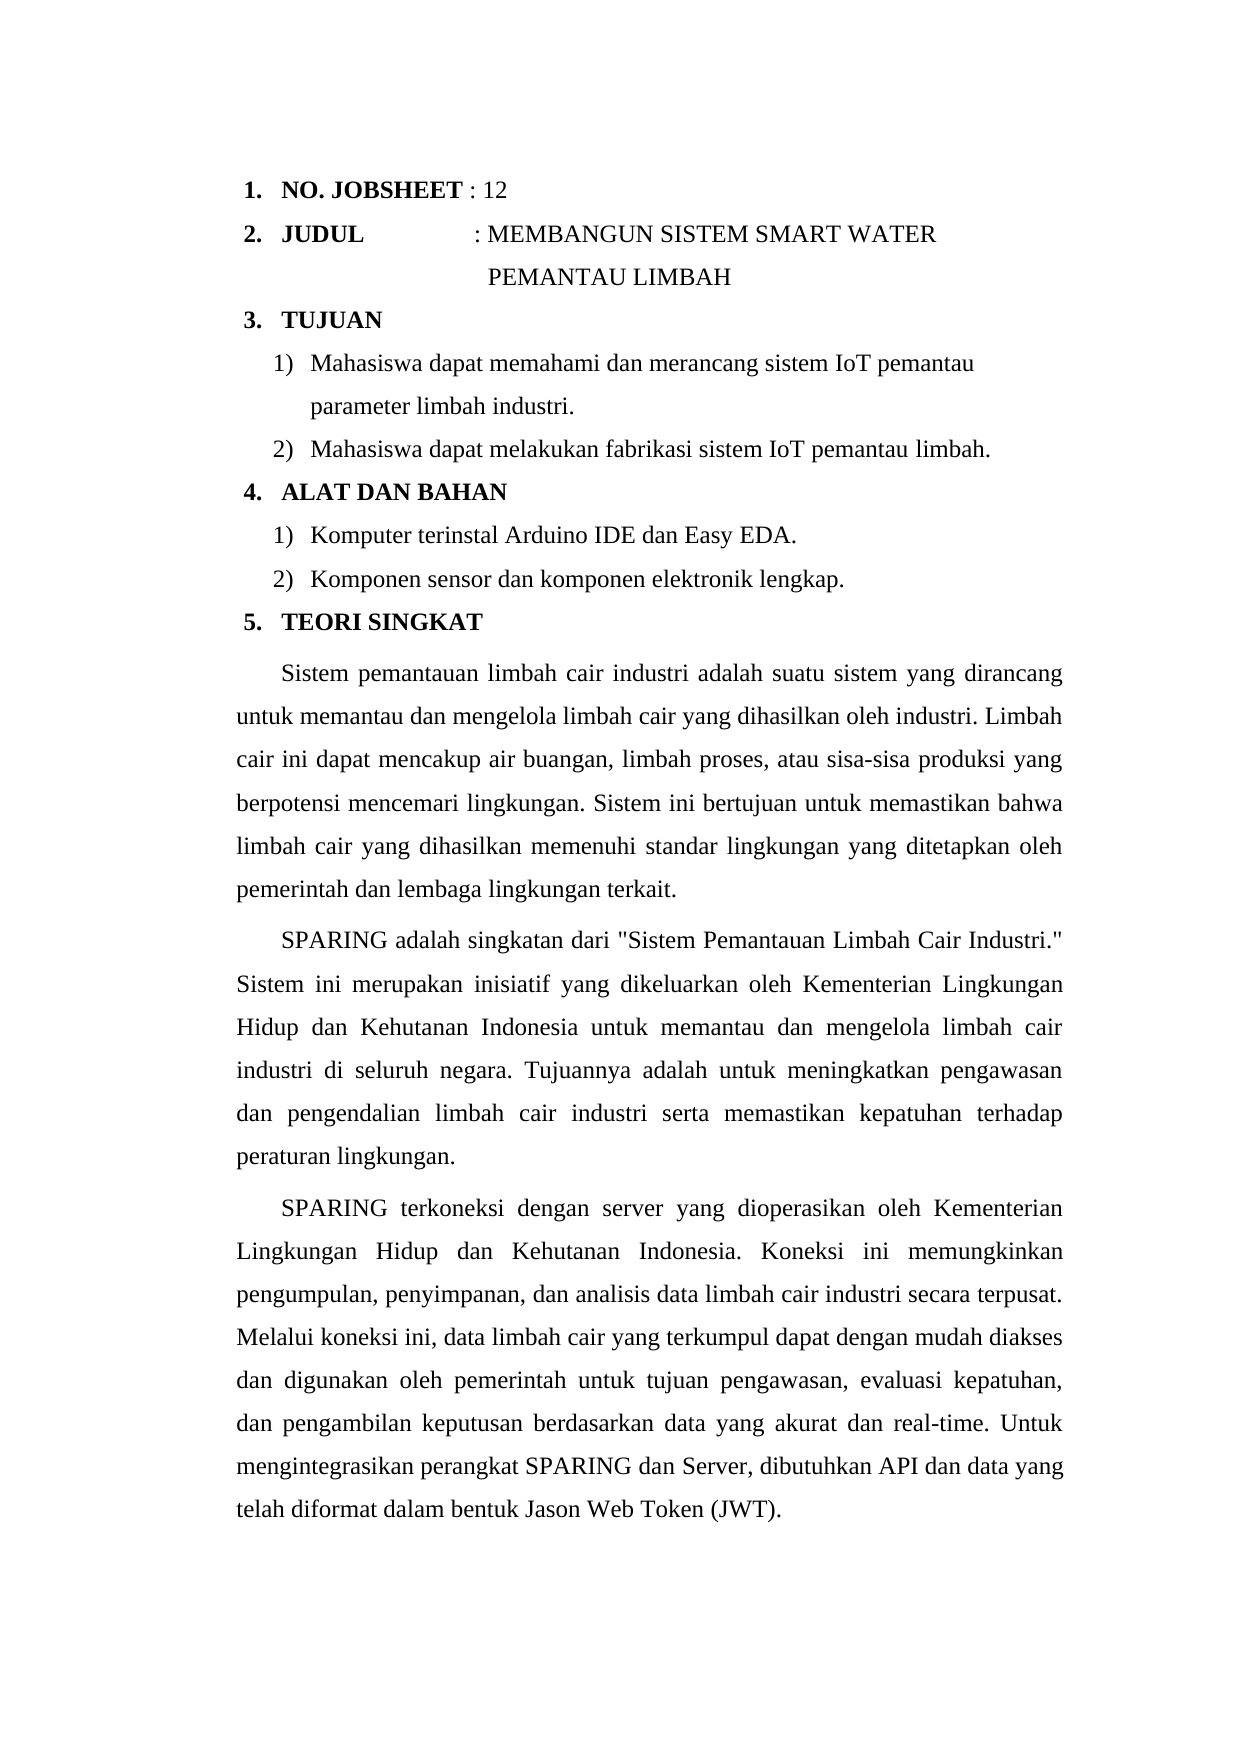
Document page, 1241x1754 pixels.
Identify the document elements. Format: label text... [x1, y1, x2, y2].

text PEMANTAU LIMBAH [488, 262, 1113, 290]
list Mahasiswa dapat melakukan fabrikasi sistem IoT pemantau limbah. [273, 435, 1113, 463]
list NO. JOBSHEET : 12 [243, 175, 1113, 204]
text SPARING terkoneksi dengan server yang dioperasikan oleh Kementerian Lingkungan Hidup dan Kehutanan Indonesia. Koneksi ini memungkinkan pengumpulan, penyimpanan, dan analisis data limbah cair industri secara terpusat. Melalui koneksi ini, data limbah cair yang terkumpul dapat dengan mudah diakses dan digunakan oleh pemerintah untuk tujuan pengawasan, evaluasi kepatuhan, dan pengambilan keputusan berdasarkan data yang akurat dan real-time. Untuk mengintegrasikan perangkat SPARING dan Server, dibutuhkan API dan data yang telah diformat dalam bentuk Jason Web Token (JWT). [236, 1193, 1064, 1523]
list Komponen sensor dan komponen elektronik lengkap. [273, 564, 1113, 592]
list JUDUL : MEMBANGUN SISTEM SMART WATER [243, 219, 1113, 247]
subtitle TUJUAN [243, 305, 1113, 334]
subtitle ALAT DAN BAHAN [243, 477, 1113, 506]
text Sistem pemantauan limbah cair industri adalah suatu sistem yang dirancang untuk memantau dan mengelola limbah cair yang dihasilkan oleh industri. Limbah cair ini dapat mencakup air buangan, limbah proses, atau sisa-sisa produksi yang berpotensi mencemari lingkungan. Sistem ini bertujuan untuk memastikan bahwa limbah cair yang dihasilkan memenuhi standar lingkungan yang ditetapkan oleh pemerintah dan lembaga lingkungan terkait. [236, 658, 1063, 903]
text SPARING adalah singkatan dari "Sistem Pemantauan Limbah Cair Industri." Sistem ini merupakan inisiatif yang dikeluarkan oleh Kementerian Lingkungan Hidup dan Kehutanan Indonesia untuk memantau dan mengelola limbah cair industri di seluruh negara. Tujuannya adalah untuk meningkatkan pengawasan dan pengendalian limbah cair industri serta memastikan kepatuhan terhadap peraturan lingkungan. [236, 926, 1063, 1170]
list Komputer terinstal Arduino IDE dan Easy EDA. [273, 520, 1113, 549]
list Mahasiswa dapat memahami dan merancang sistem IoT pemantau parameter limbah industri. [273, 348, 1064, 420]
subtitle TEORI SINGKAT [243, 607, 1113, 635]
